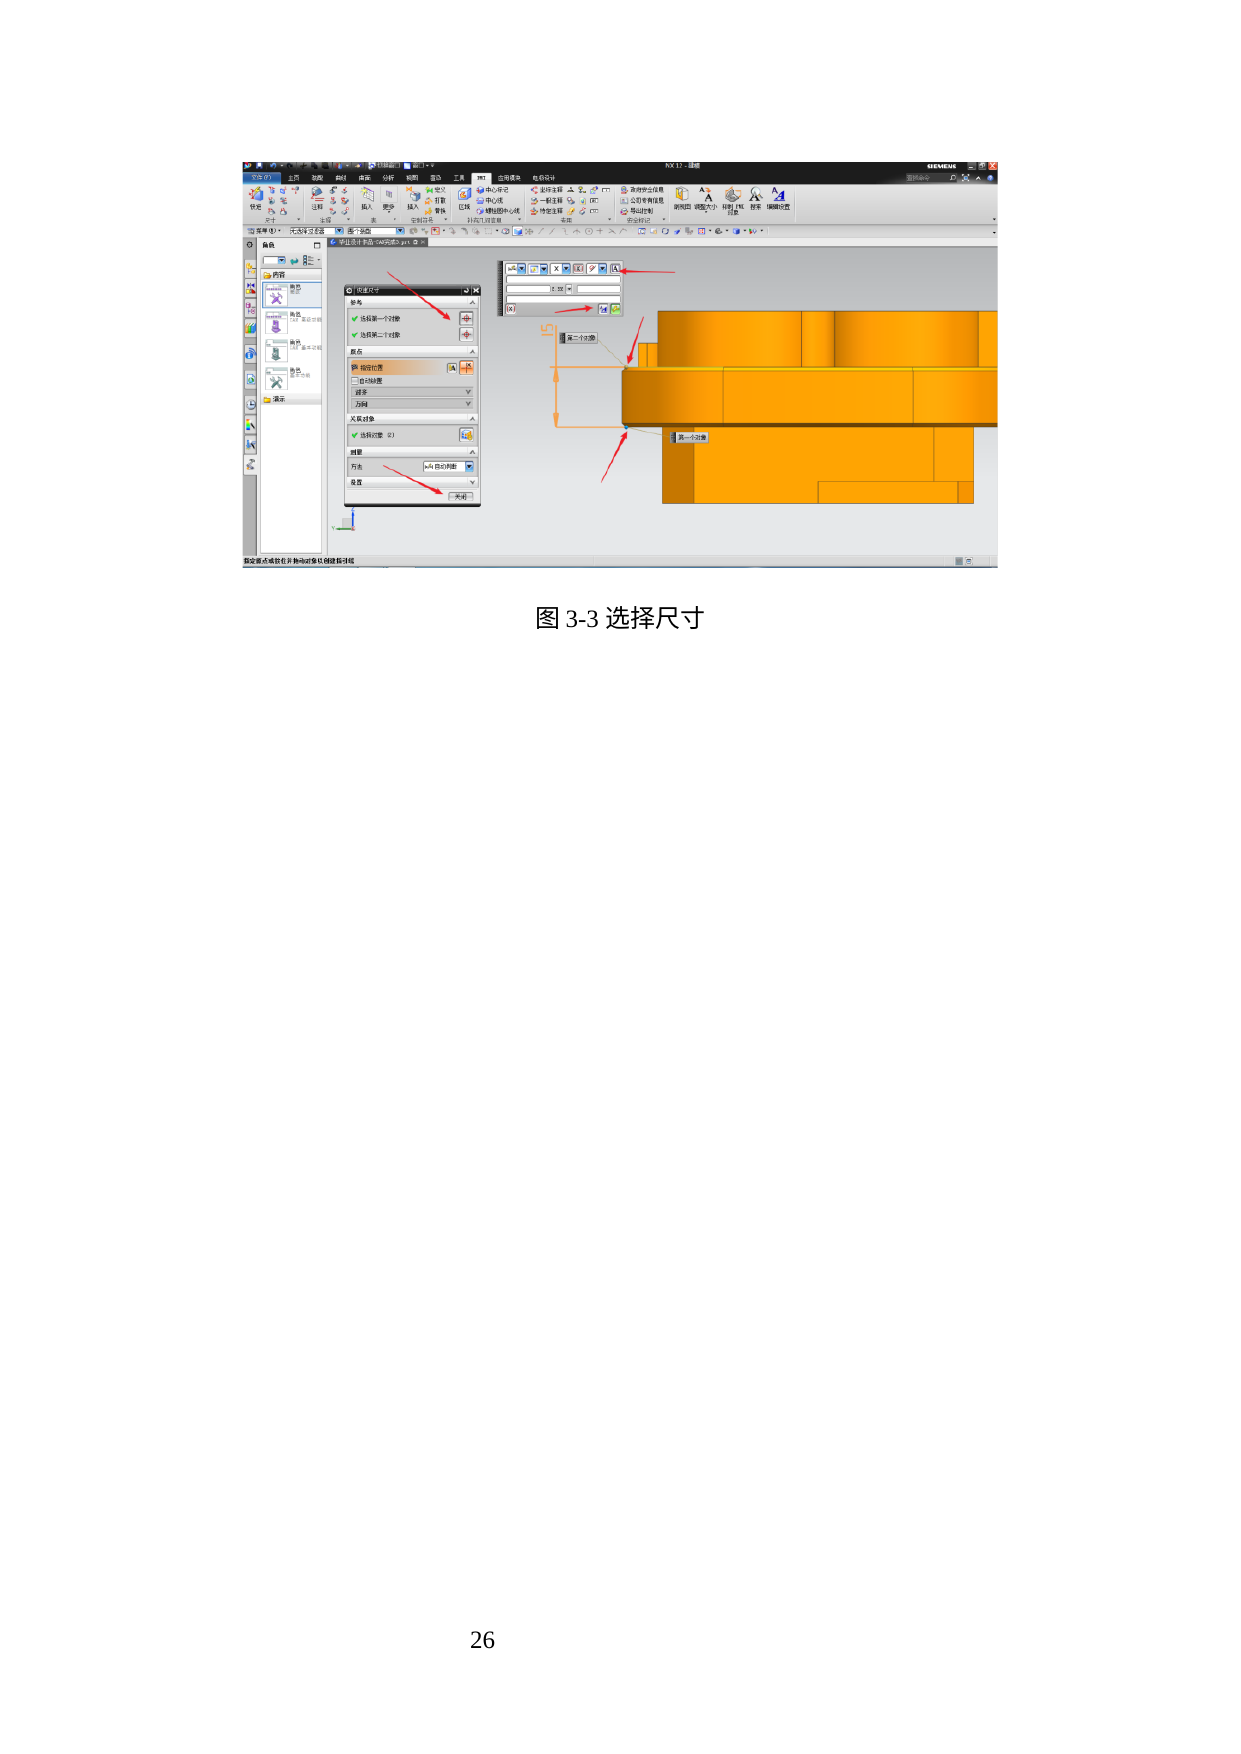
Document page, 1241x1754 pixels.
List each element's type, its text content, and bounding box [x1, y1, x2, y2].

text 图3-3 选择尺寸 [187, 584, 1053, 649]
picture [242, 162, 998, 568]
